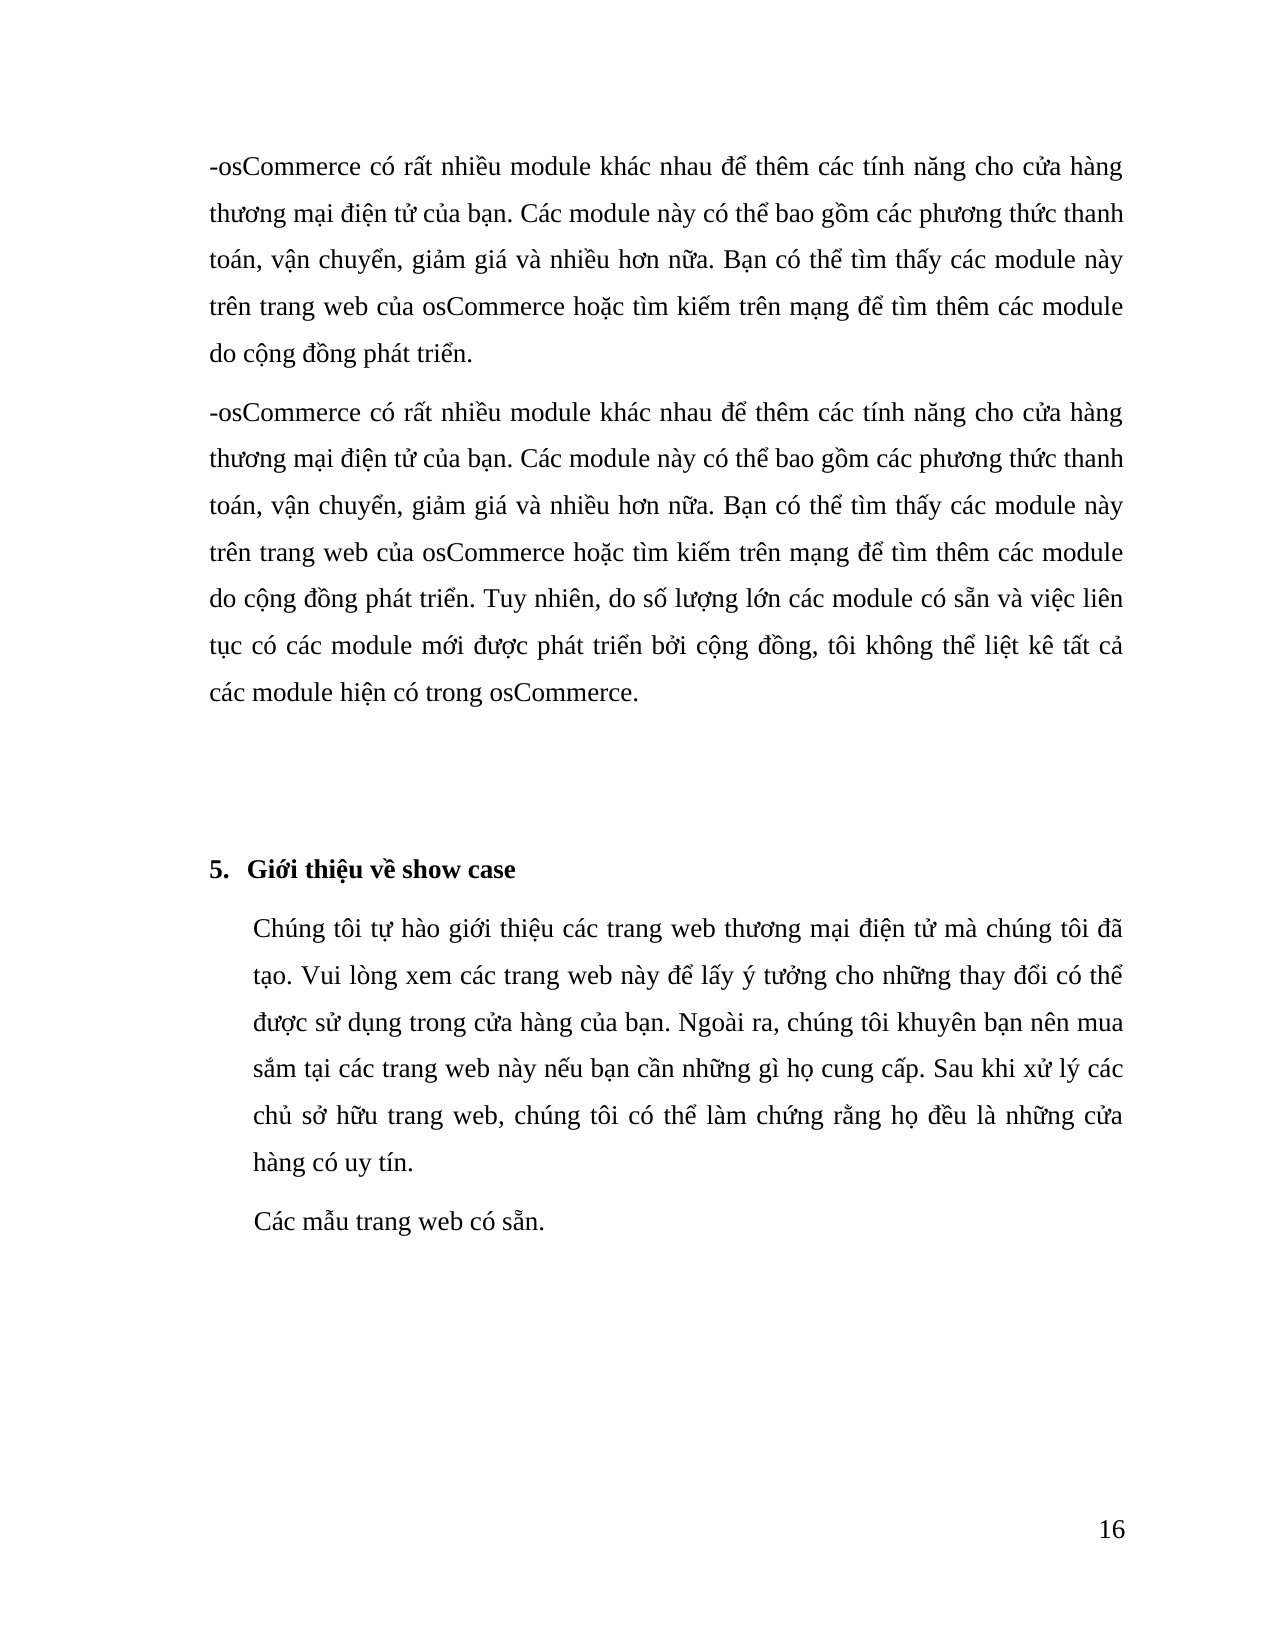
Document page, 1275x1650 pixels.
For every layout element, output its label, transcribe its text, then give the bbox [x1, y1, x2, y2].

text Các mẫu trang web có sẵn. [253, 1205, 1125, 1236]
text Chúng tôi tự hào giới thiệu các trang web thương mại điện tử mà chúng tôi đã tạo. Vui lòng xem các trang web này để lấy ý tưởng cho những thay đổi có thể được sử dụng trong cửa hàng của bạn. Ngoài ra, chúng tôi khuyên bạn nên mua sắm tại các trang web này nếu bạn cần những gì họ cung cấp. Sau khi xử lý các chủ sở hữu trang web, chúng tôi có thể làm chứng rằng họ đều là những cửa hàng có uy tín. [253, 912, 1125, 1177]
text -osCommerce có rất nhiều module khác nhau để thêm các tính năng cho cửa hàng thương mại điện tử của bạn. Các module này có thể bao gồm các phương thức thanh toán, vận chuyển, giảm giá và nhiều hơn nữa. Bạn có thể tìm thấy các module này trên trang web của osCommerce hoặc tìm kiếm trên mạng để tìm thêm các module do cộng đồng phát triển. [209, 150, 1125, 368]
list Giới thiệu về show case [209, 853, 1125, 884]
text -osCommerce có rất nhiều module khác nhau để thêm các tính năng cho cửa hàng thương mại điện tử của bạn. Các module này có thể bao gồm các phương thức thanh toán, vận chuyển, giảm giá và nhiều hơn nữa. Bạn có thể tìm thấy các module này trên trang web của osCommerce hoặc tìm kiếm trên mạng để tìm thêm các module do cộng đồng phát triển. Tuy nhiên, do số lượng lớn các module có sẵn và việc liên tục có các module mới được phát triển bởi cộng đồng, tôi không thể liệt kê tất cả các module hiện có trong osCommerce. [209, 396, 1125, 707]
